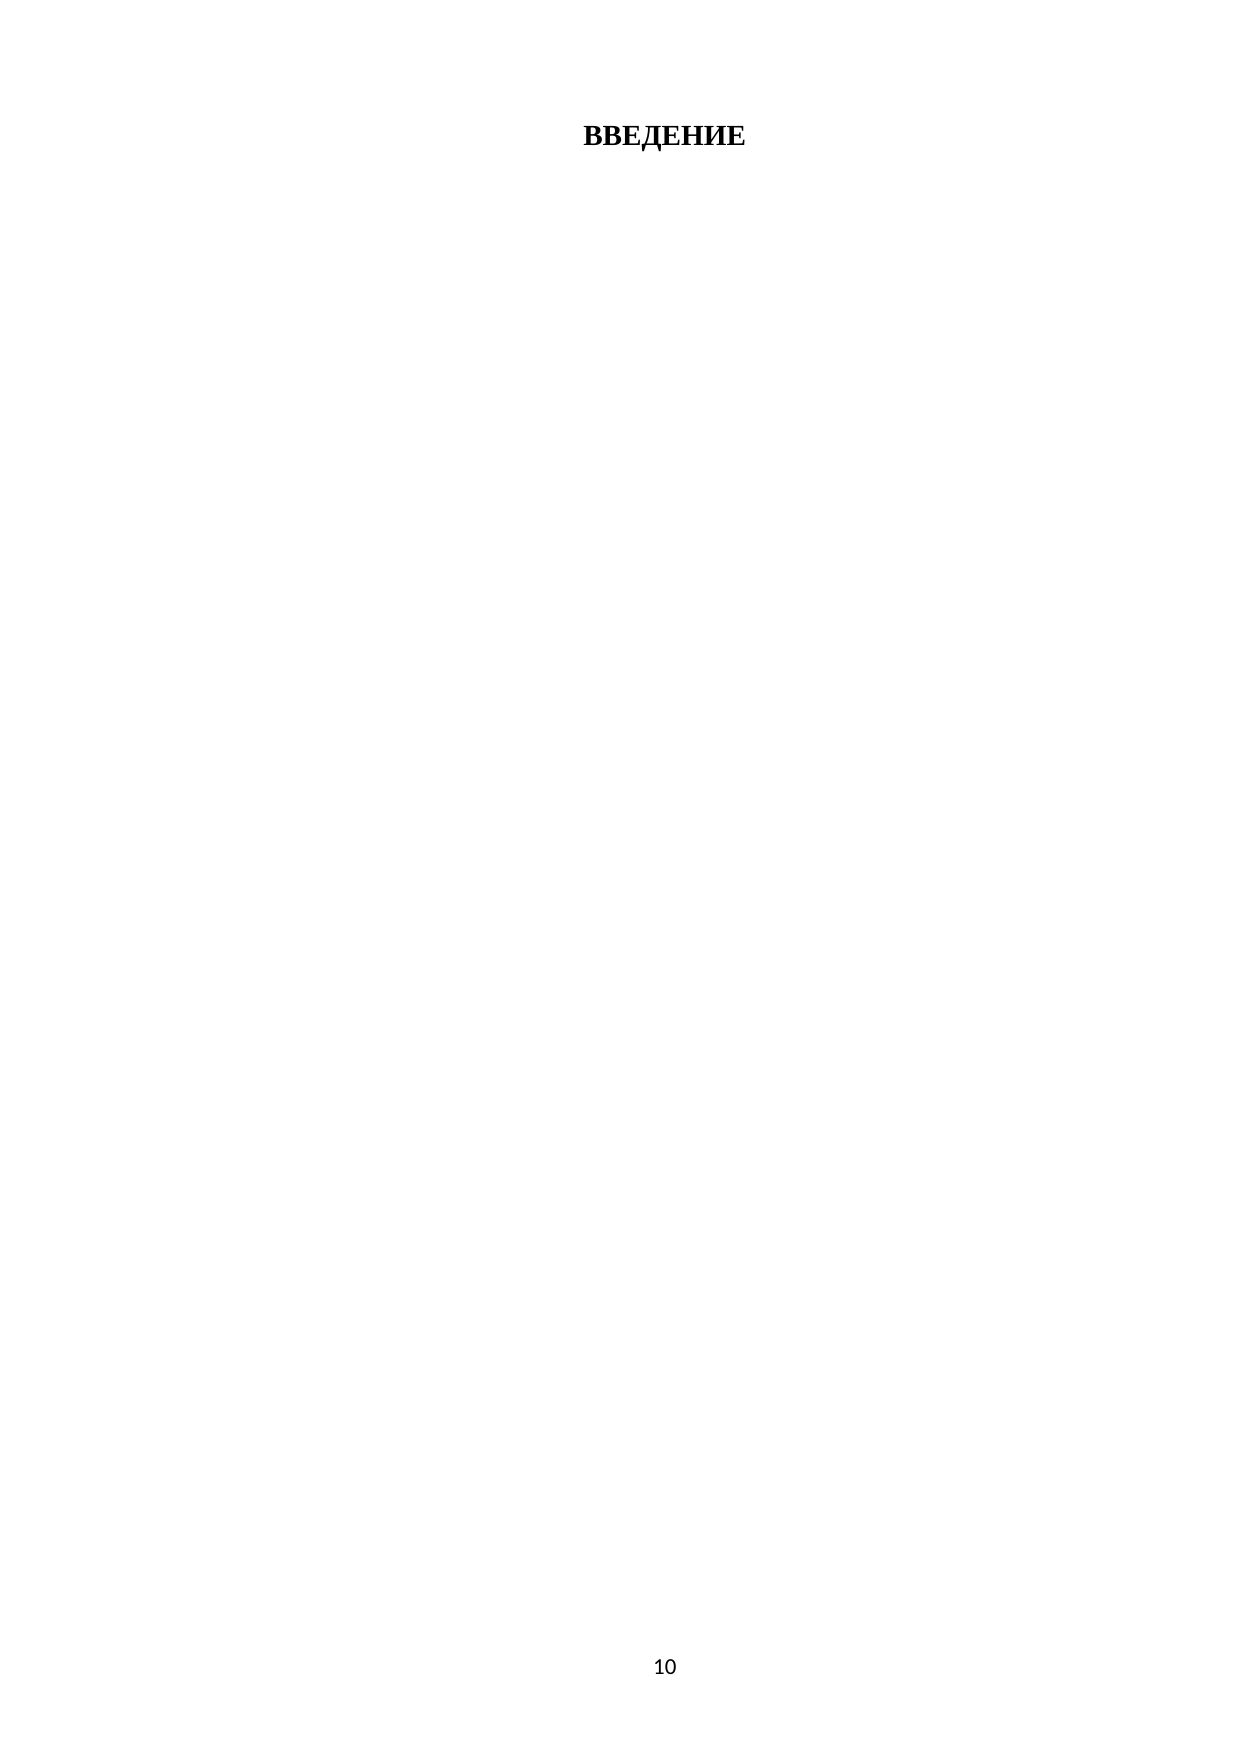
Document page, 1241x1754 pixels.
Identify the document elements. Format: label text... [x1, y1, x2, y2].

subtitle ВВЕДЕНИЕ [177, 118, 1152, 152]
